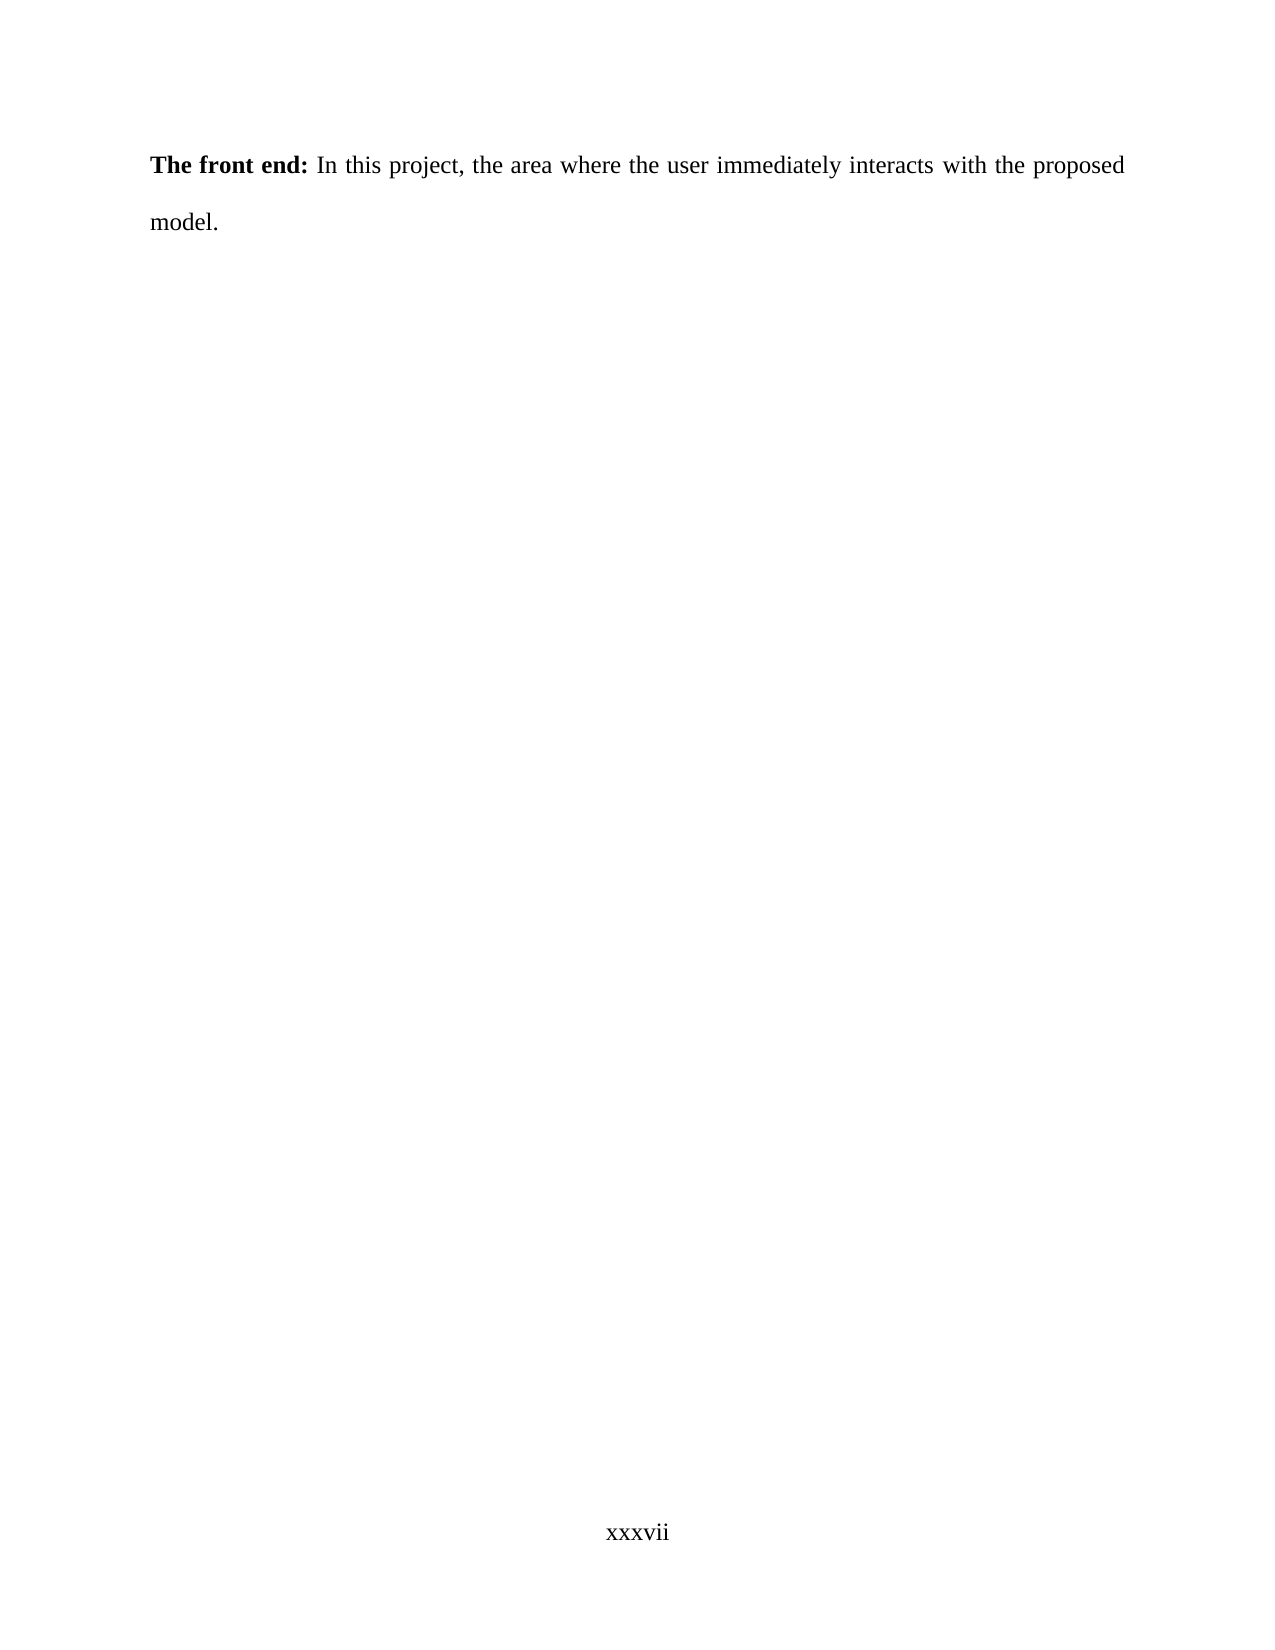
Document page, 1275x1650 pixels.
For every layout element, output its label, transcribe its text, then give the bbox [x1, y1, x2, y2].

text The front end: In this project, the area where the user immediately interacts with the proposed model. [150, 150, 1125, 236]
